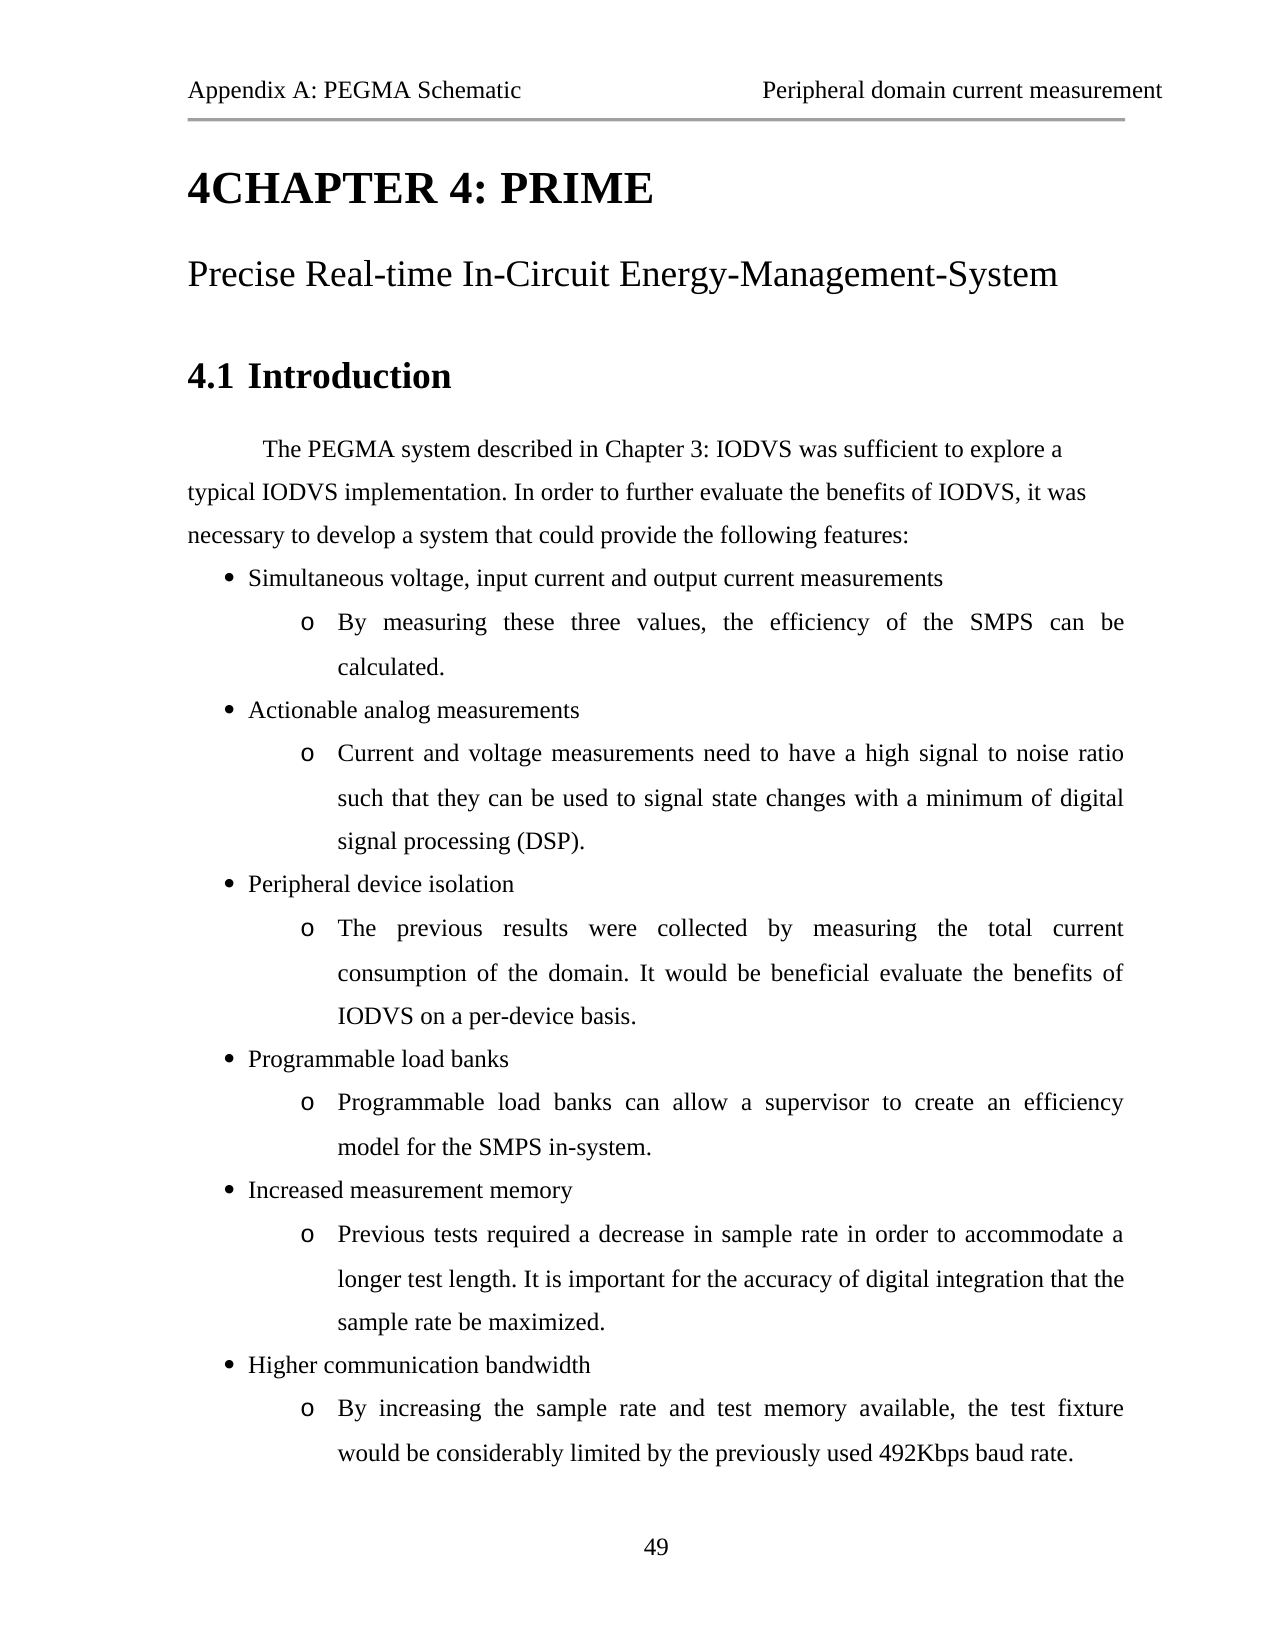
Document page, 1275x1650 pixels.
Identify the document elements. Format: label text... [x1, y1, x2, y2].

list Increased measurement memory [225, 1176, 1125, 1204]
list Current and voltage measurements need to have a high signal to noise ratio such that they can be used to signal state changes with a minimum of digital signal processing (DSP). [300, 738, 1125, 855]
list Simultaneous voltage, input current and output current measurements [225, 563, 1125, 592]
list By measuring these three values, the efficiency of the SMPS can be calculated. [300, 607, 1125, 681]
list Programmable load banks can allow a supervisor to create an efficiency model for the SMPS in-system. [300, 1087, 1125, 1161]
list Actionable analog measurements [225, 695, 1125, 724]
list Peripheral device isolation [225, 869, 1125, 898]
list Higher communication bandwidth [225, 1350, 1125, 1379]
list The previous results were collected by measuring the total current consumption of the domain. It would be beneficial evaluate the benefits of IODVS on a per-device basis. [300, 913, 1125, 1030]
text Precise Real-time In-Circuit Energy-Management-System [187, 251, 1125, 294]
subtitle Introduction [187, 353, 1125, 397]
list Previous tests required a decrease in sample rate in order to accommodate a longer test length. It is important for the accuracy of digital integration that the sample rate be maximized. [300, 1219, 1125, 1336]
list By increasing the sample rate and test memory available, the test fixture would be considerably limited by the previously used 492Kbps baud rate. [300, 1393, 1125, 1467]
text The PEGMA system described in Chapter 3: IODVS was sufficient to explore a typical IODVS implementation. In order to further evaluate the benefits of IODVS, it was necessary to develop a system that could provide the following features: [187, 434, 1125, 549]
subtitle Chapter 4: PRIME [187, 161, 1125, 214]
list Programmable load banks [225, 1044, 1125, 1073]
